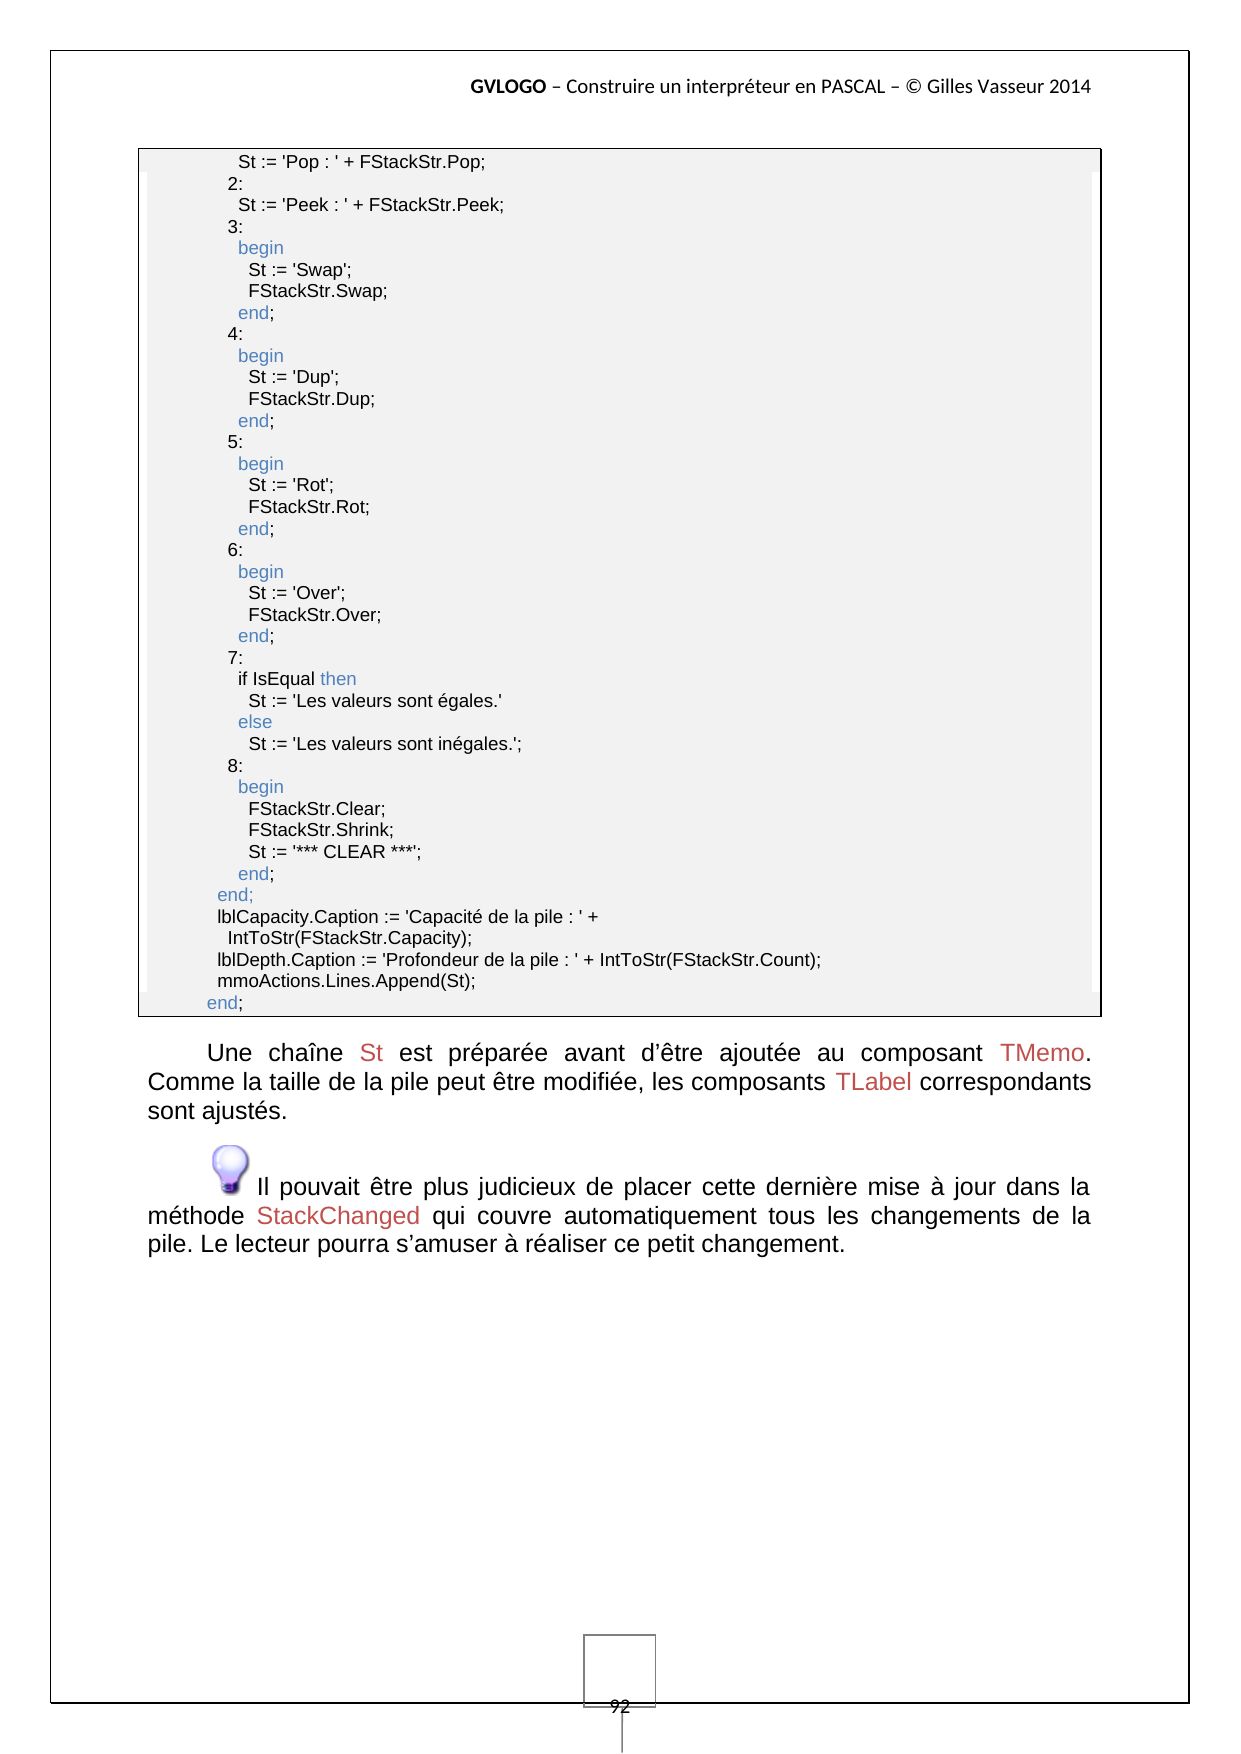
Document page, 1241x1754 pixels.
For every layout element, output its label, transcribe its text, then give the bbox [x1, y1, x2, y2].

text end; [147, 625, 1092, 647]
text FStackStr.Dup; [147, 388, 1092, 409]
text end; [147, 302, 1092, 323]
text begin [147, 560, 1092, 582]
text begin [147, 345, 1092, 366]
picture [206, 1145, 257, 1196]
text begin [147, 237, 1092, 258]
text Il pouvait être plus judicieux de placer cette dernière mise à jour dans la méthode StackChanged qui couvre automatiquement tous les changements de la pile. Le lecteur pourra s’amuser à réaliser ce petit changement. [147, 1145, 1092, 1258]
text St := 'Over'; [147, 582, 1092, 603]
text IntToStr(FStackStr.Capacity); [147, 927, 1092, 948]
text mmoActions.Lines.Append(St); [147, 970, 1092, 988]
text 7: [147, 647, 1092, 668]
text FStackStr.Over; [147, 603, 1092, 625]
text FStackStr.Swap; [147, 280, 1092, 302]
text St := 'Les valeurs sont inégales.'; [147, 733, 1092, 754]
text 3: [147, 215, 1092, 237]
text 4: [147, 323, 1092, 345]
text FStackStr.Clear; [147, 798, 1092, 819]
text St := 'Swap'; [147, 258, 1092, 280]
text 2: [147, 172, 1092, 194]
text St := 'Pop : ' + FStackStr.Pop; [139, 149, 1100, 172]
text else [147, 711, 1092, 733]
text FStackStr.Rot; [147, 496, 1092, 517]
text St := 'Rot'; [147, 474, 1092, 496]
text St := 'Peek : ' + FStackStr.Peek; [147, 194, 1092, 215]
text end; [147, 862, 1092, 884]
text if IsEqual then [147, 668, 1092, 690]
text 8: [147, 754, 1092, 776]
text FStackStr.Shrink; [147, 819, 1092, 841]
text lblCapacity.Caption := 'Capacité de la pile : ' + [147, 905, 1092, 927]
text end; [139, 988, 1100, 1016]
text end; [147, 517, 1092, 539]
text lblDepth.Caption := 'Profondeur de la pile : ' + IntToStr(FStackStr.Count); [147, 948, 1092, 970]
text 5: [147, 431, 1092, 453]
text St := 'Les valeurs sont égales.' [147, 690, 1092, 711]
text end; [147, 884, 1092, 905]
text end; [147, 409, 1092, 431]
text begin [147, 776, 1092, 798]
text 6: [147, 539, 1092, 560]
text St := 'Dup'; [147, 366, 1092, 388]
text Une chaîne St est préparée avant d’être ajoutée au composant TMemo. Comme la taille de la pile peut être modifiée, les composants TLabel correspondants sont ajustés. [147, 1038, 1092, 1124]
text begin [147, 453, 1092, 474]
text St := '*** CLEAR ***'; [147, 841, 1092, 862]
